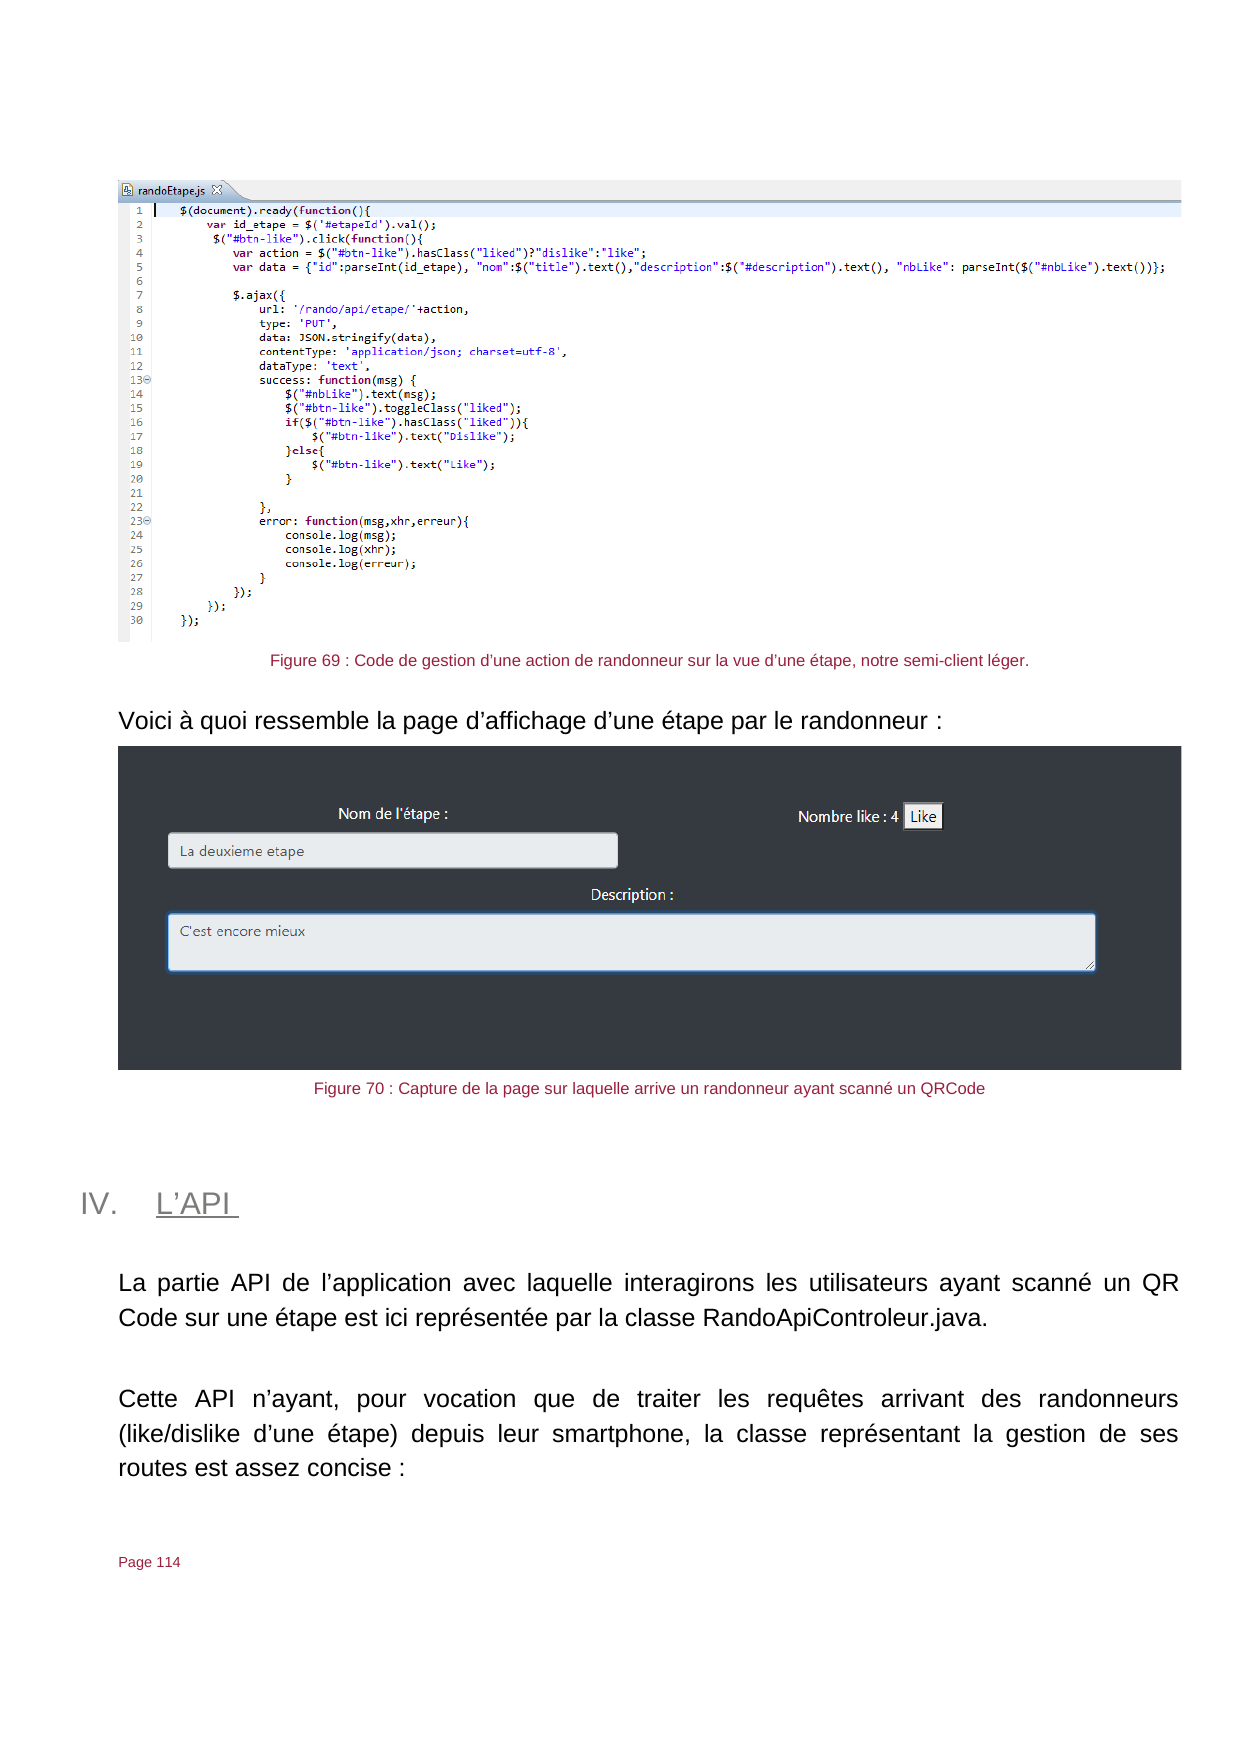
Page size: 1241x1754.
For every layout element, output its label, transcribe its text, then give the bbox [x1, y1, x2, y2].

text Cette API n’ayant, pour vocation que de traiter les requêtes arrivant des randonneurs (like/dislike d’une étape) depuis leur smartphone, la classe représentant la gestion de ses routes est assez concise : [118, 1384, 1181, 1482]
picture [118, 180, 1182, 642]
picture [118, 746, 1182, 1070]
text La partie API de l’application avec laquelle interagirons les utilisateurs ayant scanné un QR Code sur une étape est ici représentée par la classe RandoApiControleur.java. [118, 1268, 1181, 1331]
subtitle L’API [118, 1185, 1181, 1221]
text Voici à quoi ressemble la page d’affichage d’une étape par le randonneur : [118, 706, 1181, 735]
